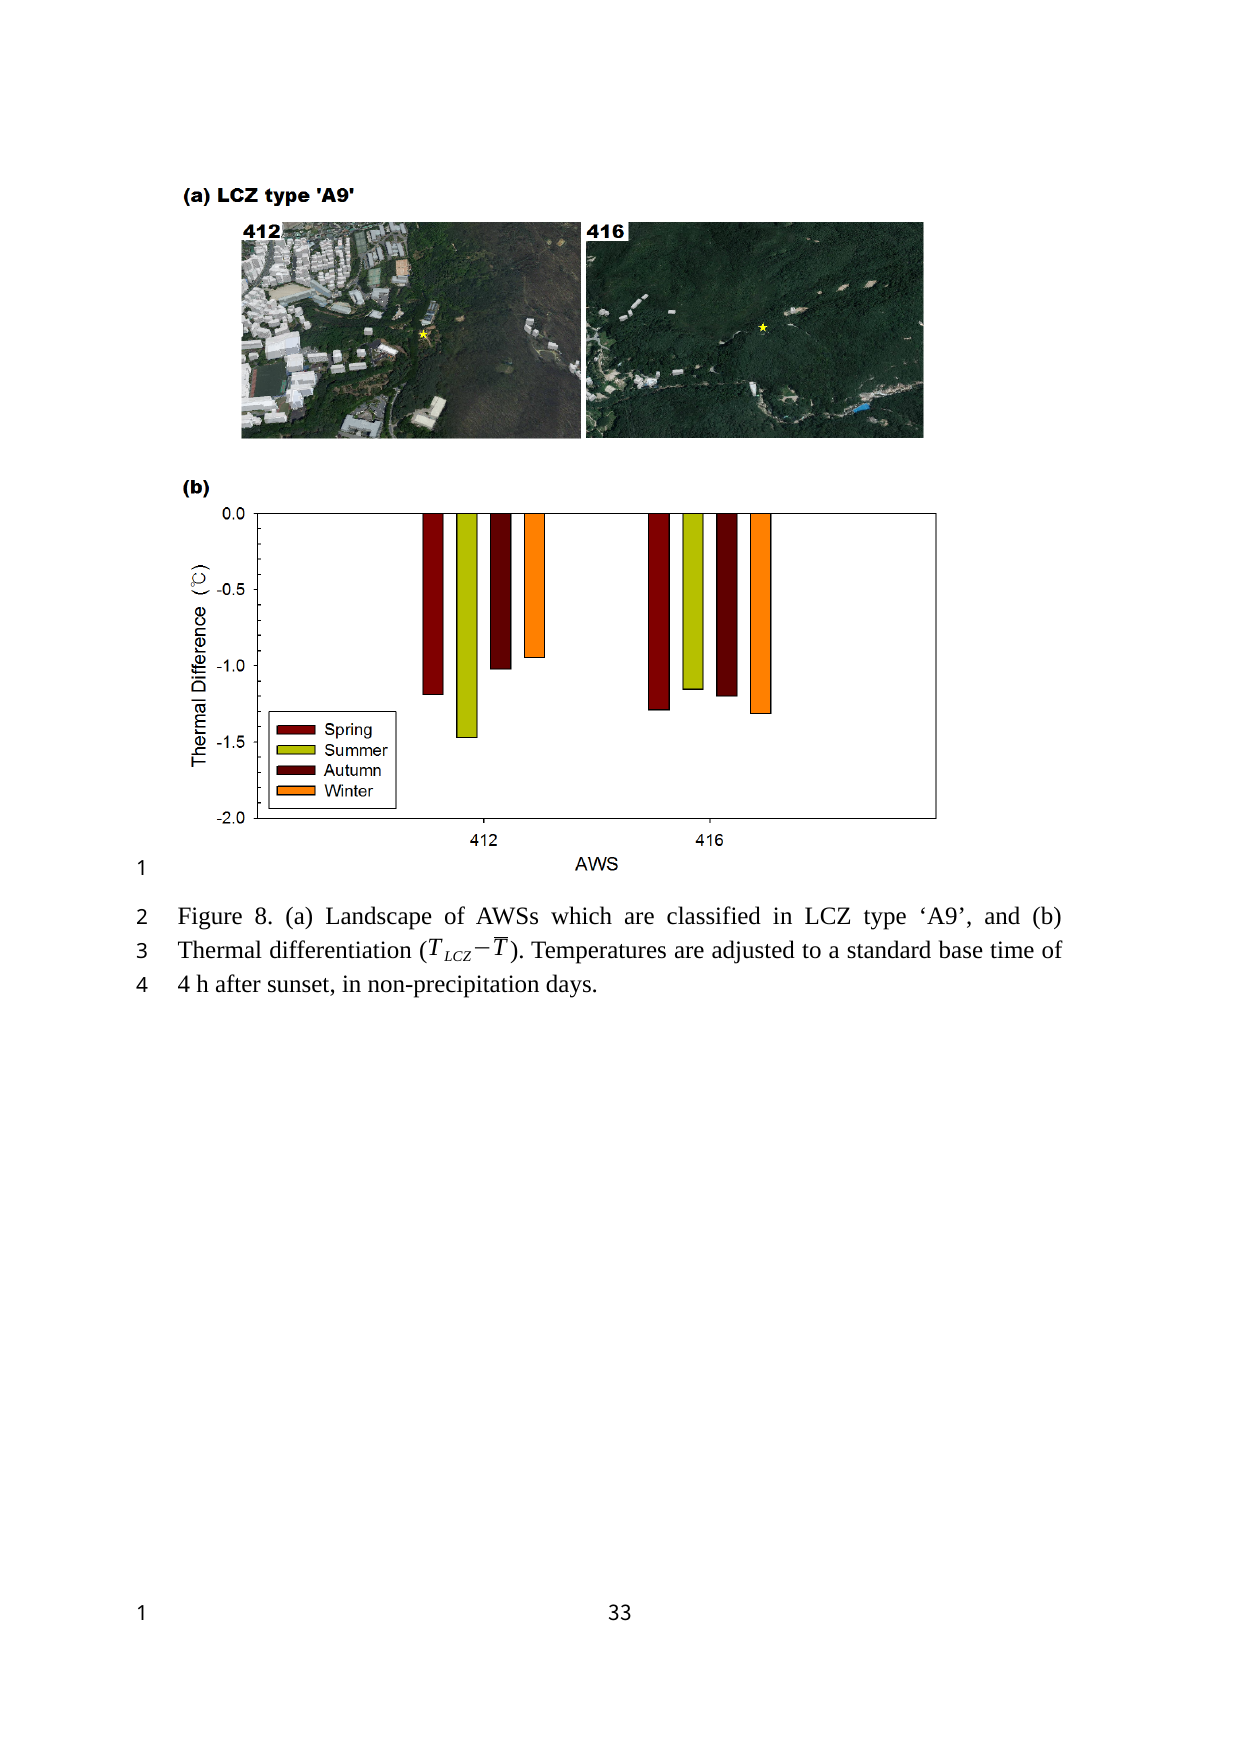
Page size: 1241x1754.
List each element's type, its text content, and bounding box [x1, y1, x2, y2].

text Figure 8. (a) Landscape of AWSs which are classified in LCZ type ‘A9’, and (b) Thermal differentiation (). Temperatures are adjusted to a standard base time of 4 h after sunset, in non-precipitation days. [177, 901, 1063, 998]
picture [177, 177, 945, 876]
